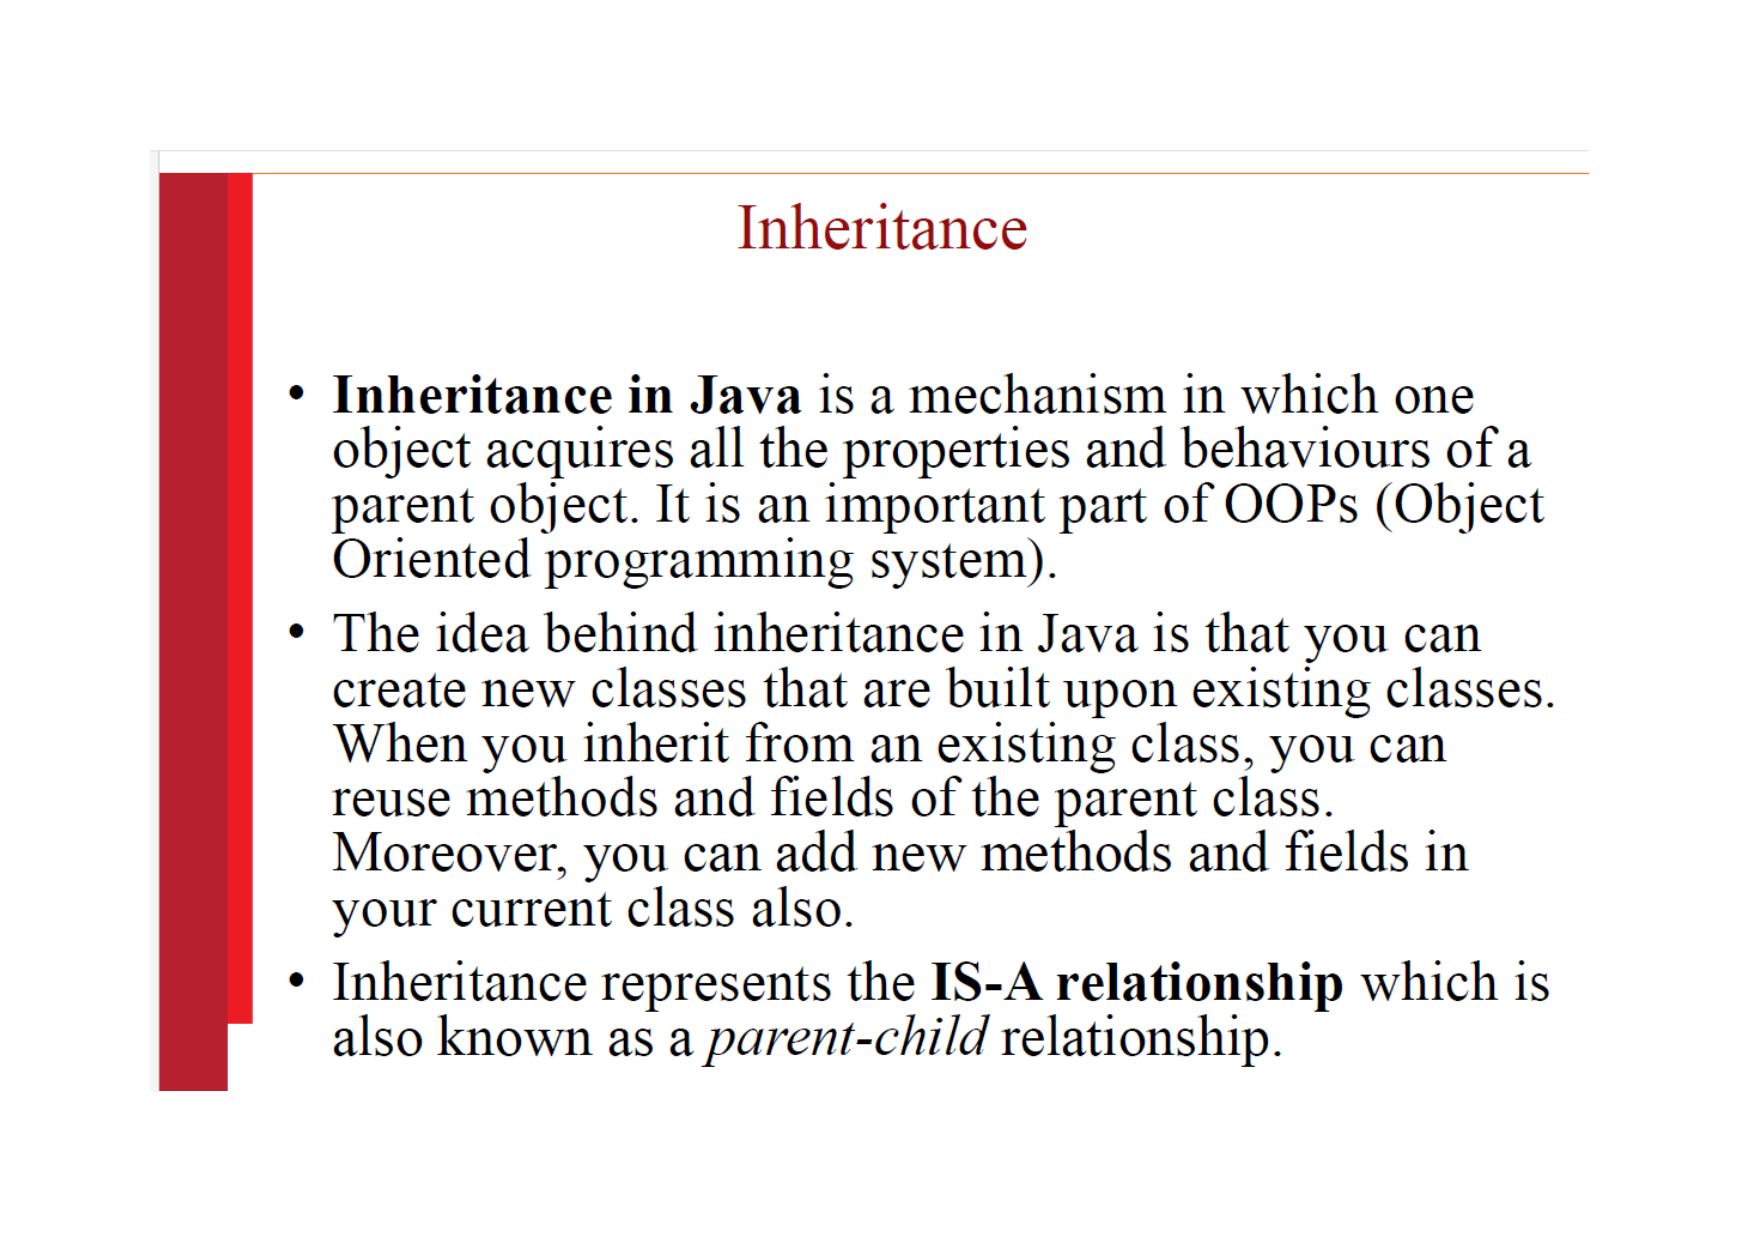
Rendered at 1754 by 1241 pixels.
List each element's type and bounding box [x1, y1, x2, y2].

picture [150, 150, 1590, 1091]
